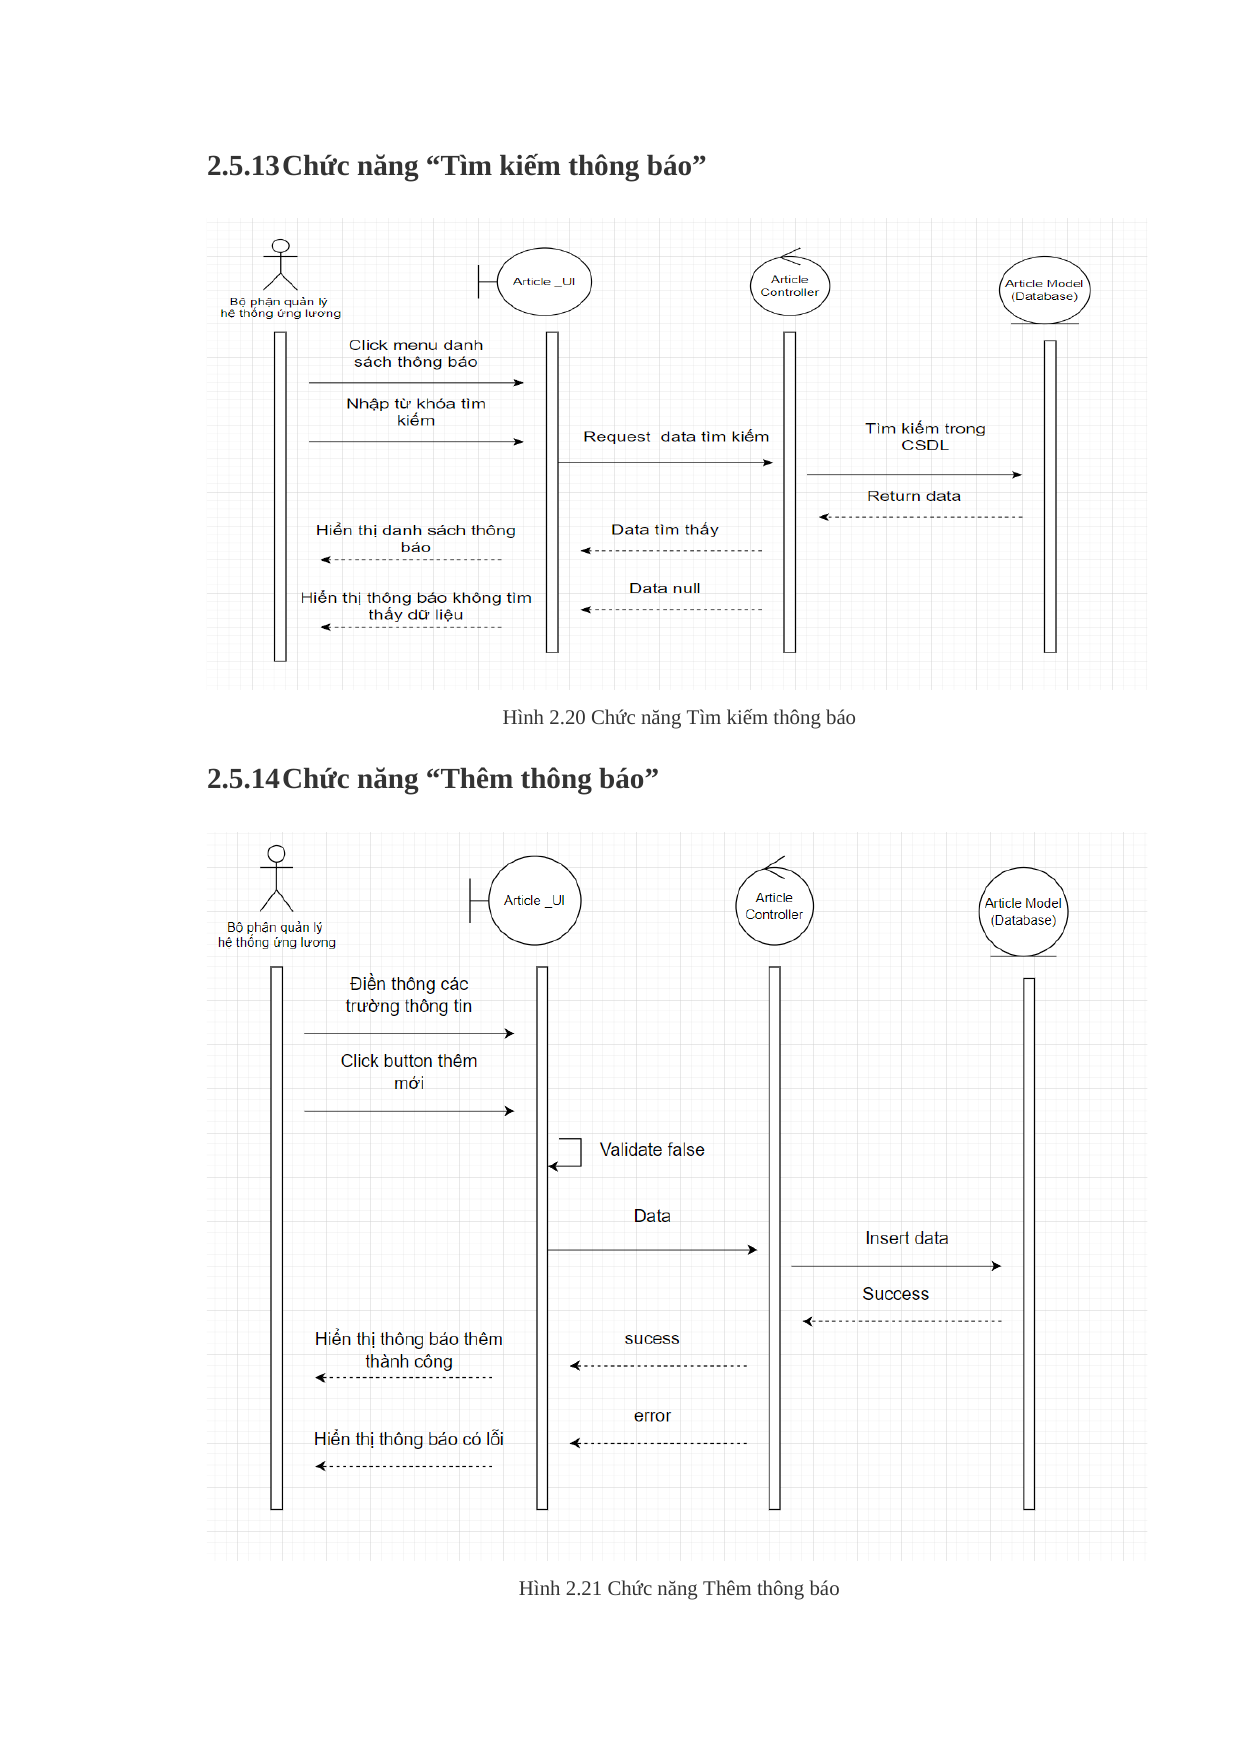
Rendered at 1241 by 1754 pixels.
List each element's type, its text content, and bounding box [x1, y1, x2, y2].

picture [206, 218, 1148, 690]
subtitle Chức năng “Tìm kiếm thông báo” [207, 148, 1152, 181]
subtitle Chức năng “Thêm thông báo” [207, 762, 1152, 795]
picture [206, 832, 1148, 1561]
